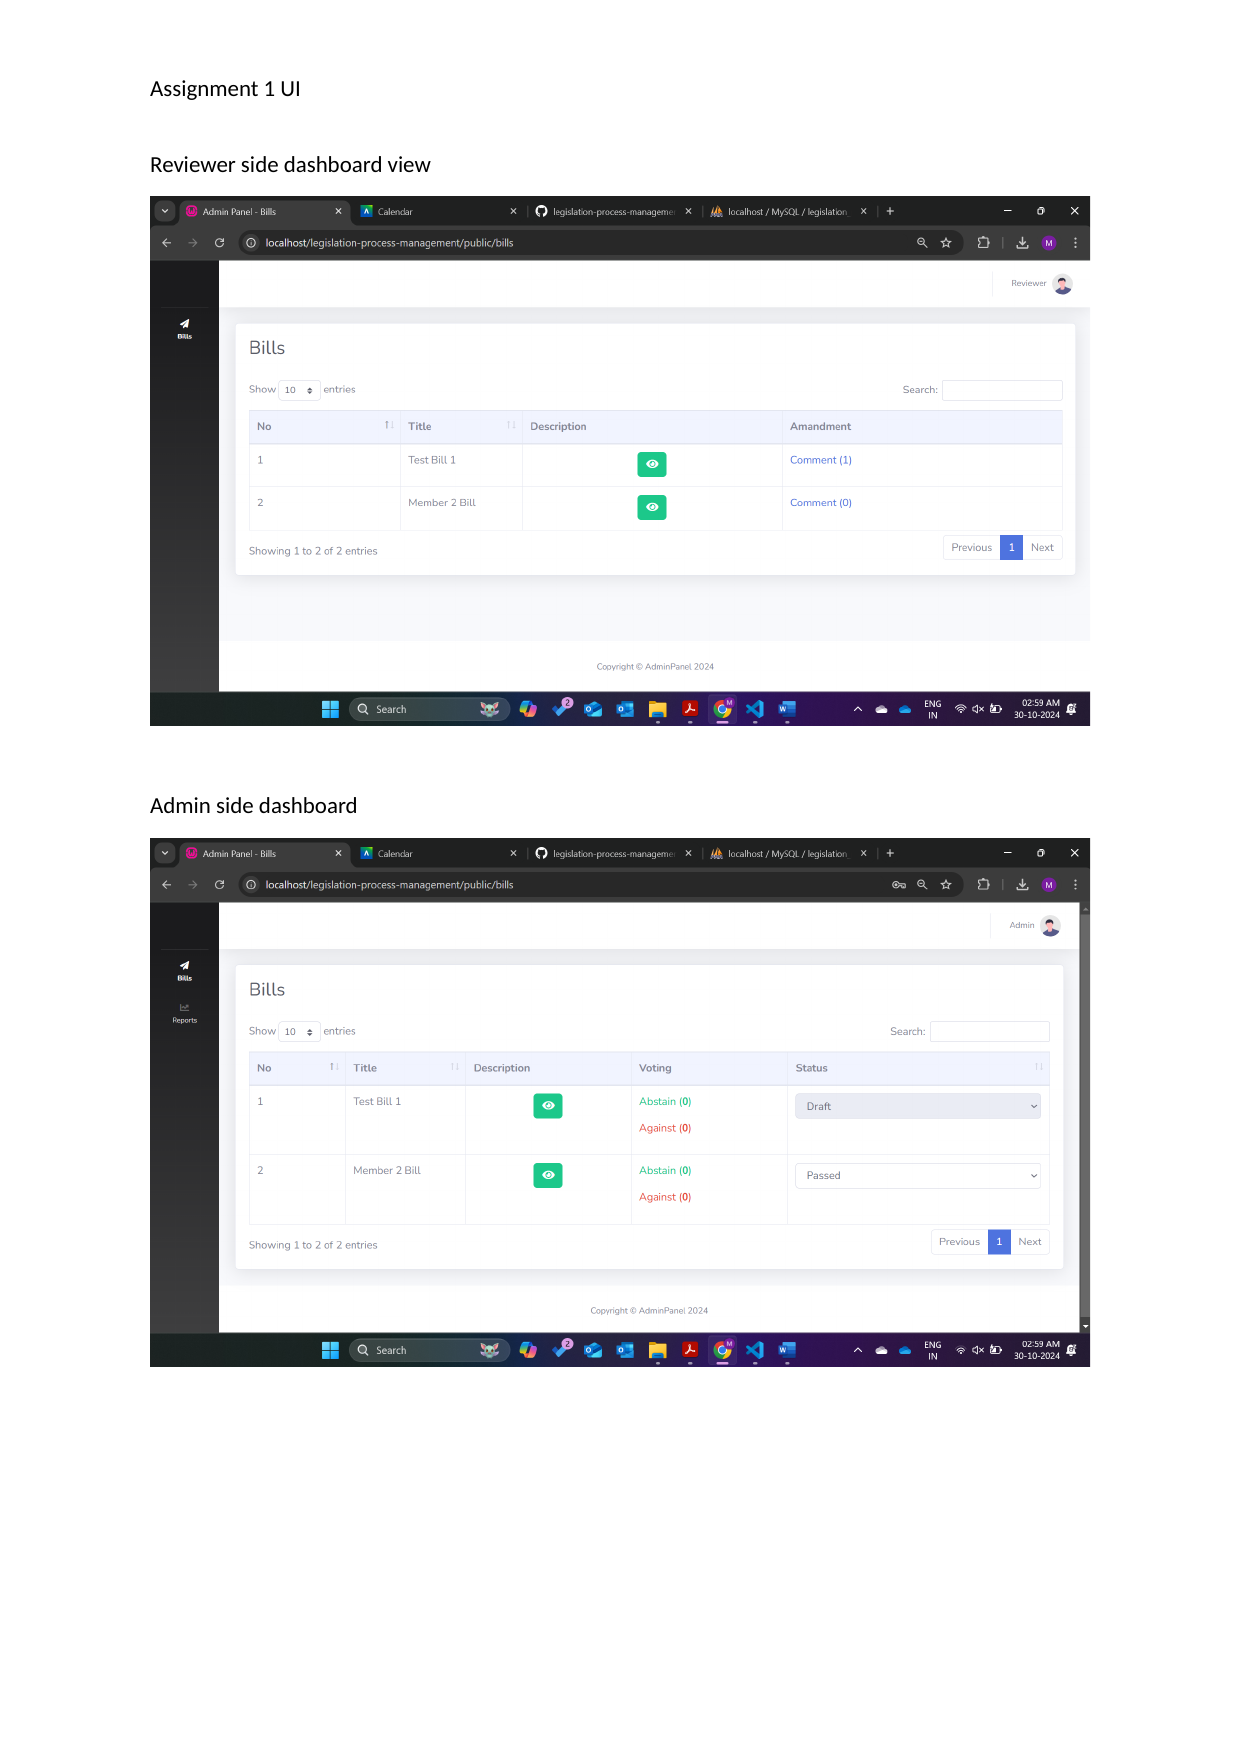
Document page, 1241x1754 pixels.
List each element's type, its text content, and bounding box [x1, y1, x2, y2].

text Reviewer side dashboard view [150, 150, 1090, 178]
picture [150, 196, 1091, 726]
text Admin side dashboard [150, 791, 1090, 819]
picture [150, 838, 1091, 1367]
